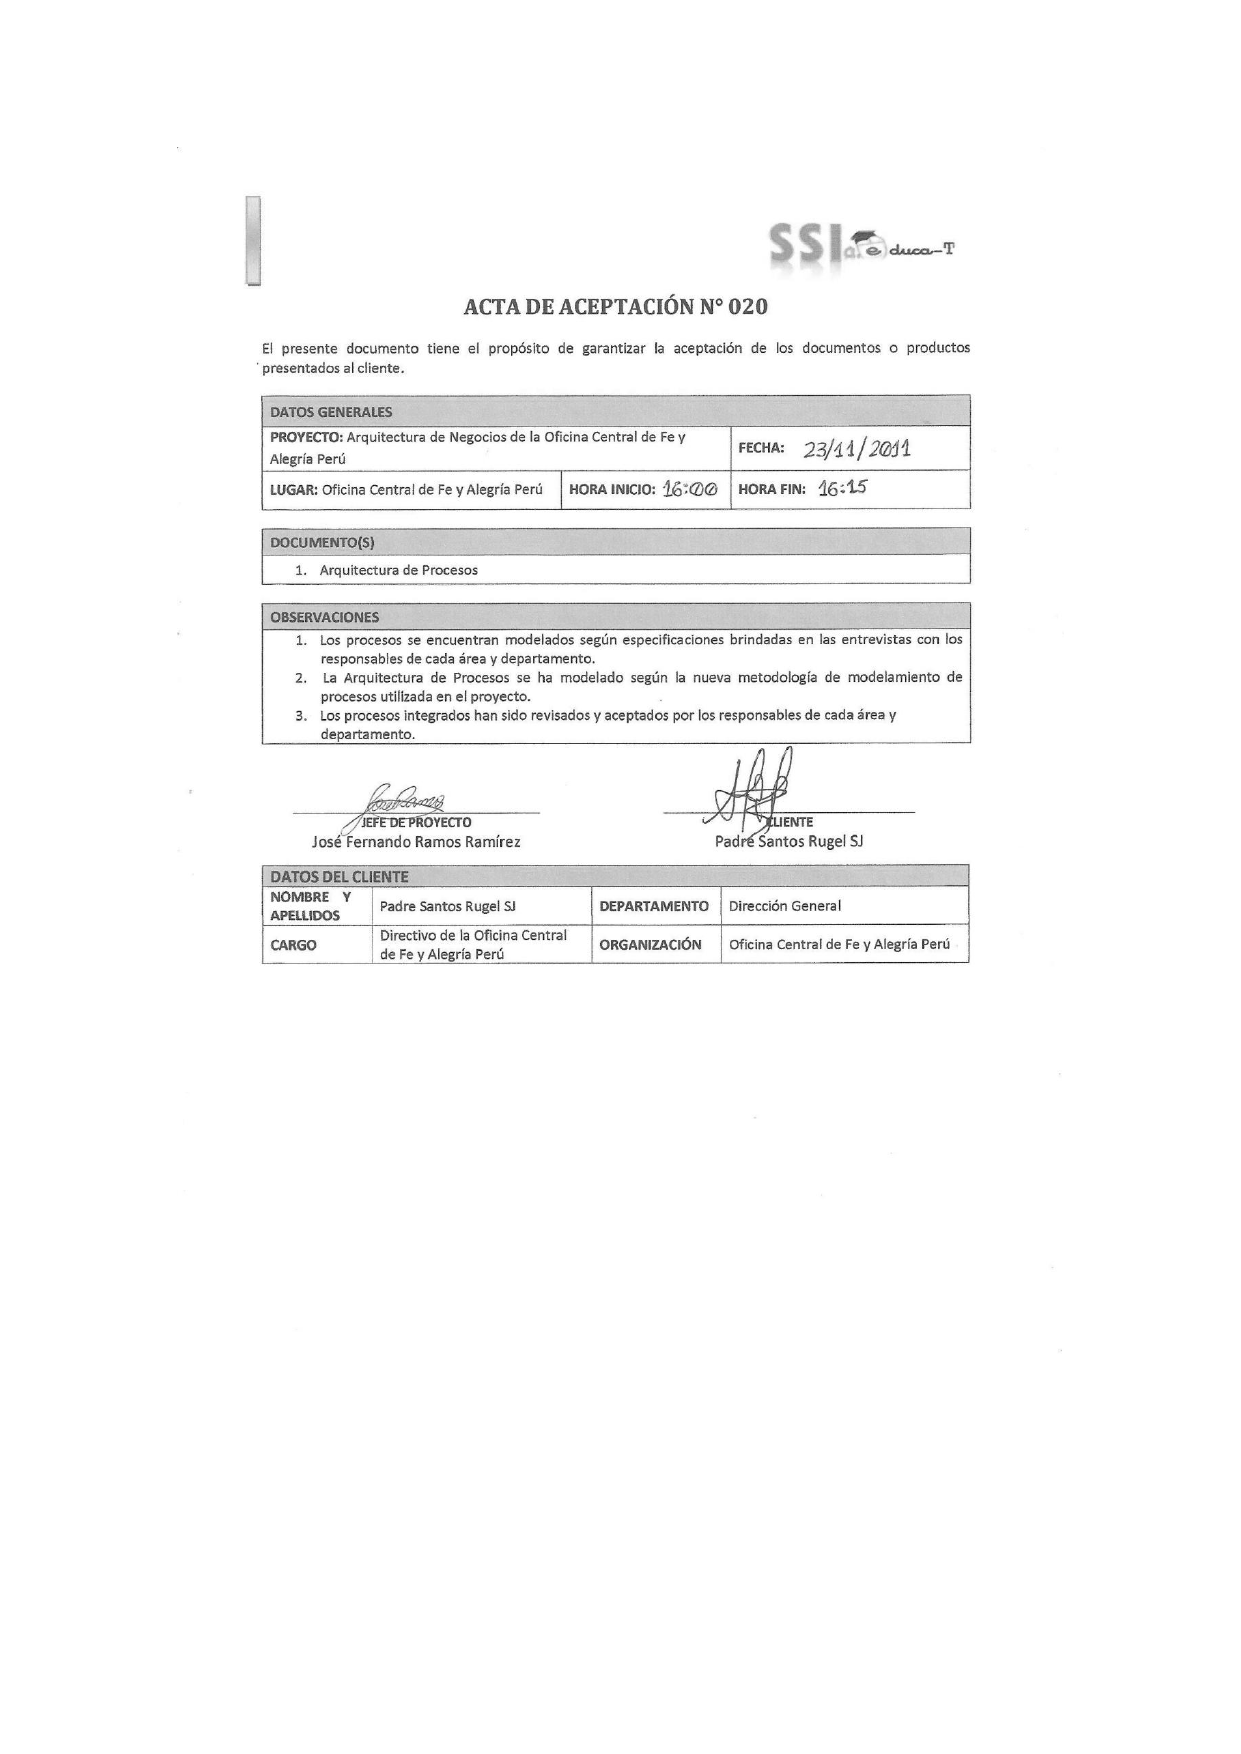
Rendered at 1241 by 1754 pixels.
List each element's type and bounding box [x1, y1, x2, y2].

picture [177, 147, 1064, 1366]
